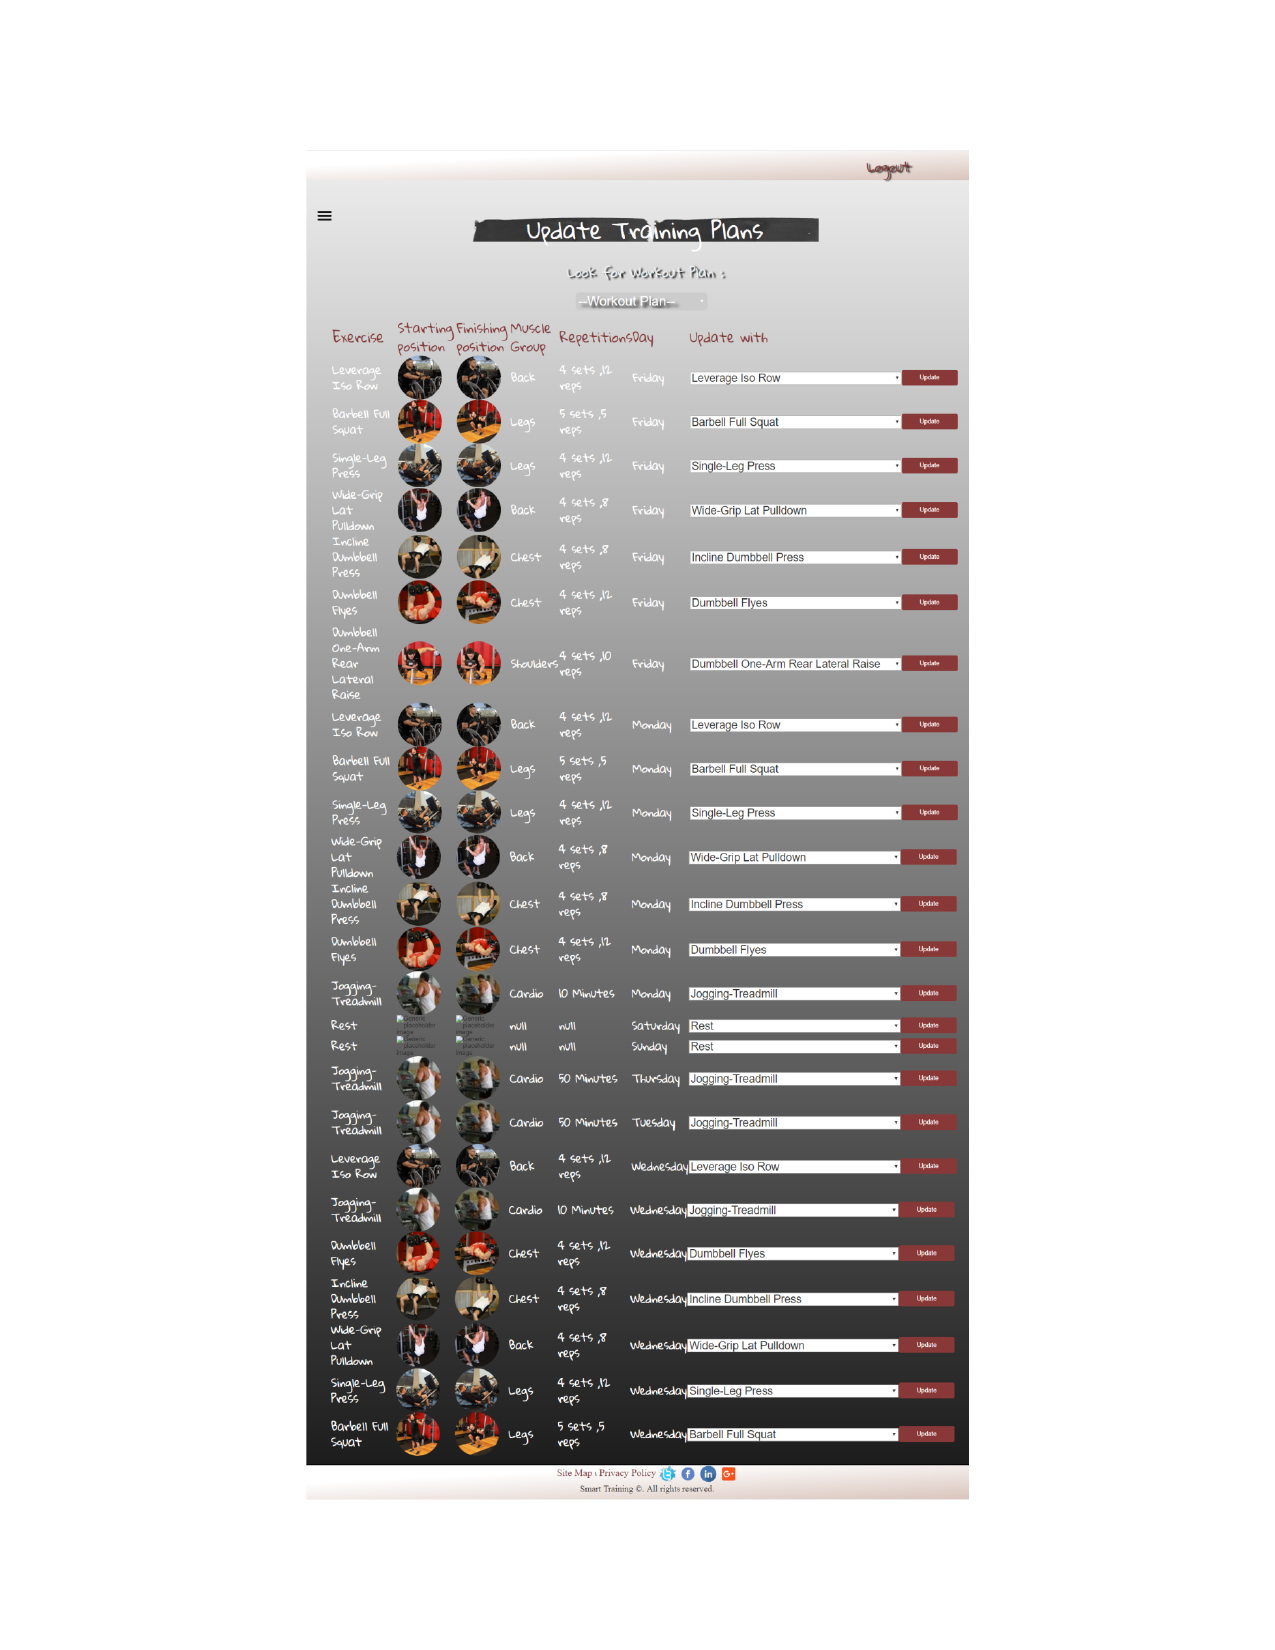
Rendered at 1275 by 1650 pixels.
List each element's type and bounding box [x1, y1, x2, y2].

picture [306, 150, 969, 1500]
